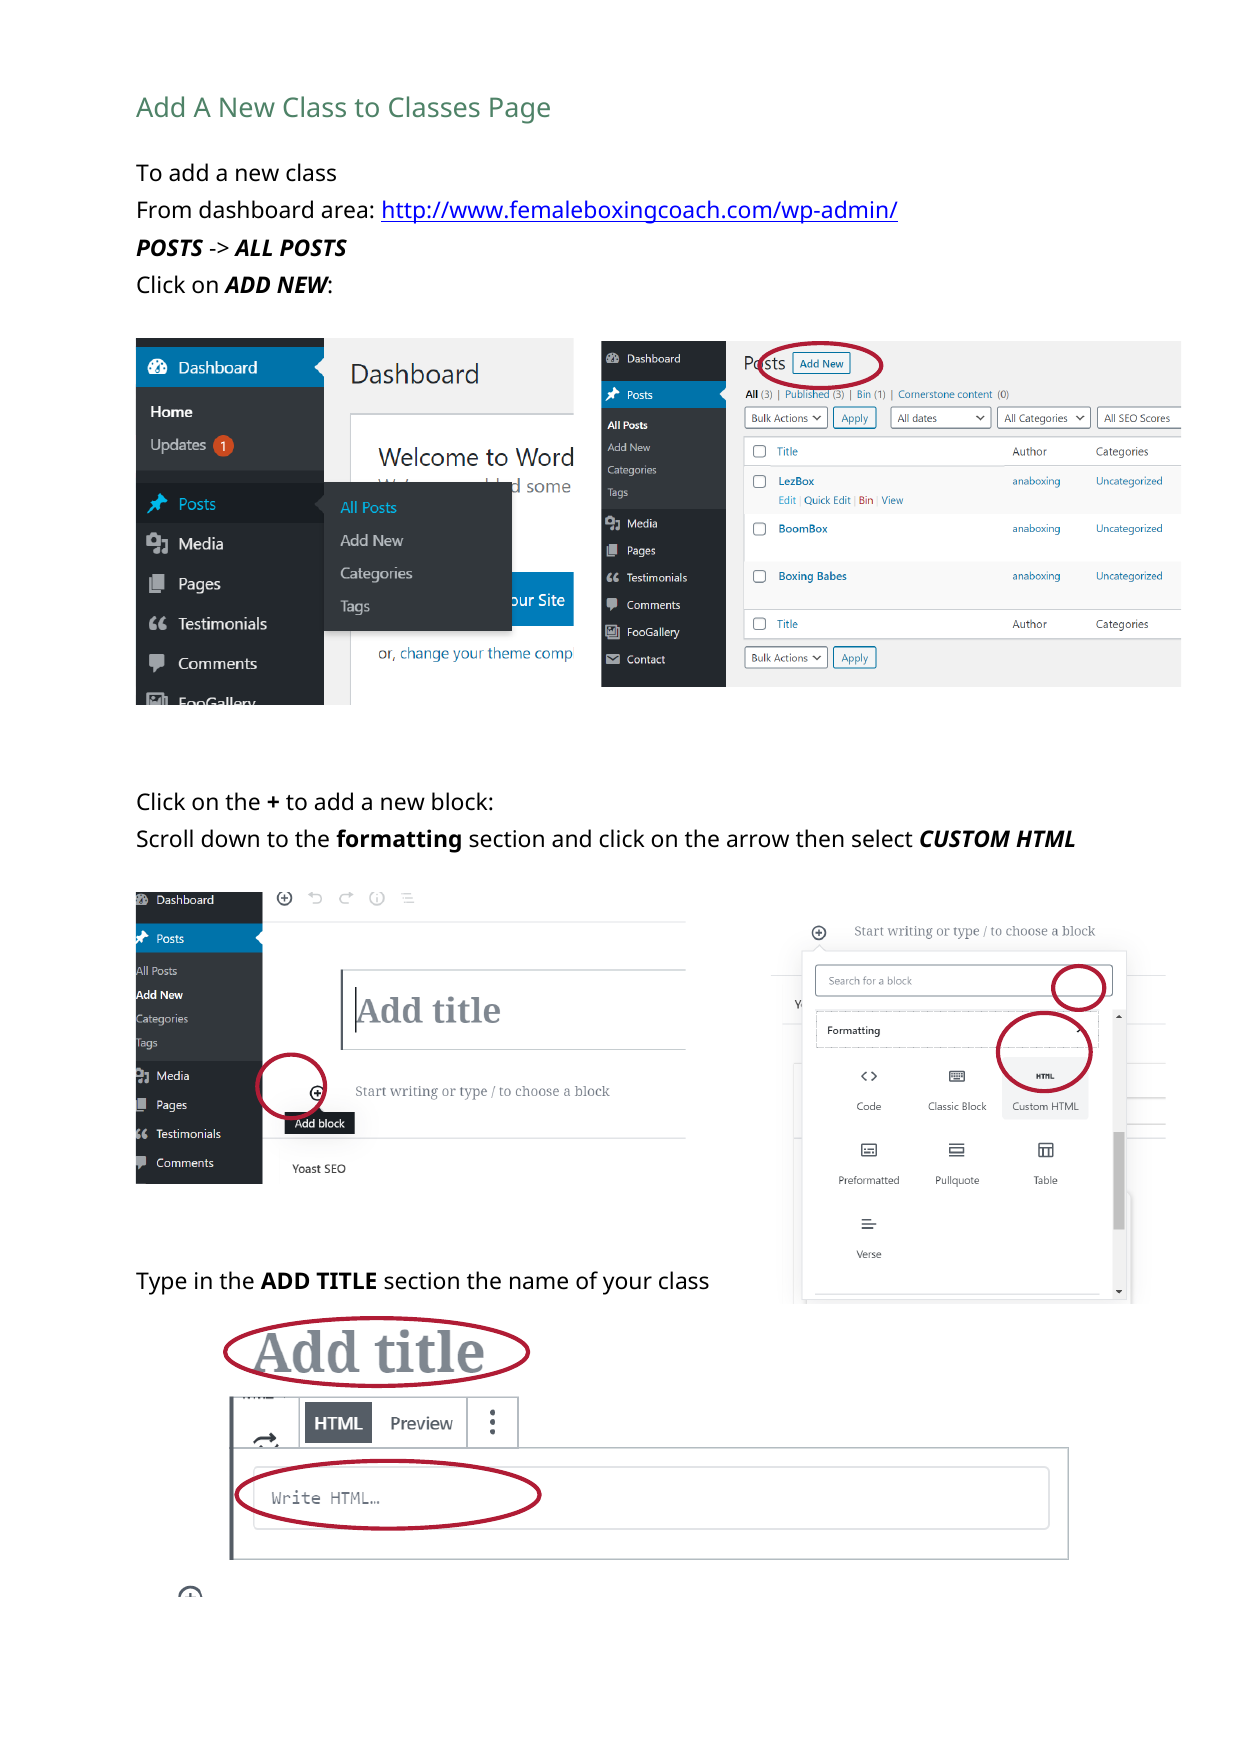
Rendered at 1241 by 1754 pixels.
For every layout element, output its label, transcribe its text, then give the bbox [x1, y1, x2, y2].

picture [601, 341, 1182, 687]
picture [135, 877, 1166, 1597]
picture [135, 932, 147, 942]
text Click on the + to add a new block: [136, 780, 1104, 817]
text POSTS -> ALL POSTS [136, 226, 1104, 263]
text Click on ADD NEW: [136, 263, 1104, 301]
subtitle Add A New Class to Classes Page [136, 89, 1104, 126]
text To add a new class [136, 151, 1104, 188]
picture [135, 892, 686, 1184]
picture [609, 388, 618, 397]
picture [148, 359, 167, 373]
text Type in the ADD TITLE section the name of your class [136, 1259, 770, 1296]
picture [212, 362, 217, 373]
picture [135, 338, 574, 705]
text Scroll down to the formatting section and click on the arrow then select CUSTOM HTML [136, 817, 1104, 855]
picture [762, 346, 879, 385]
text From dashboard area: http://www.femaleboxingcoach.com/wp-admin/ [136, 188, 1104, 226]
